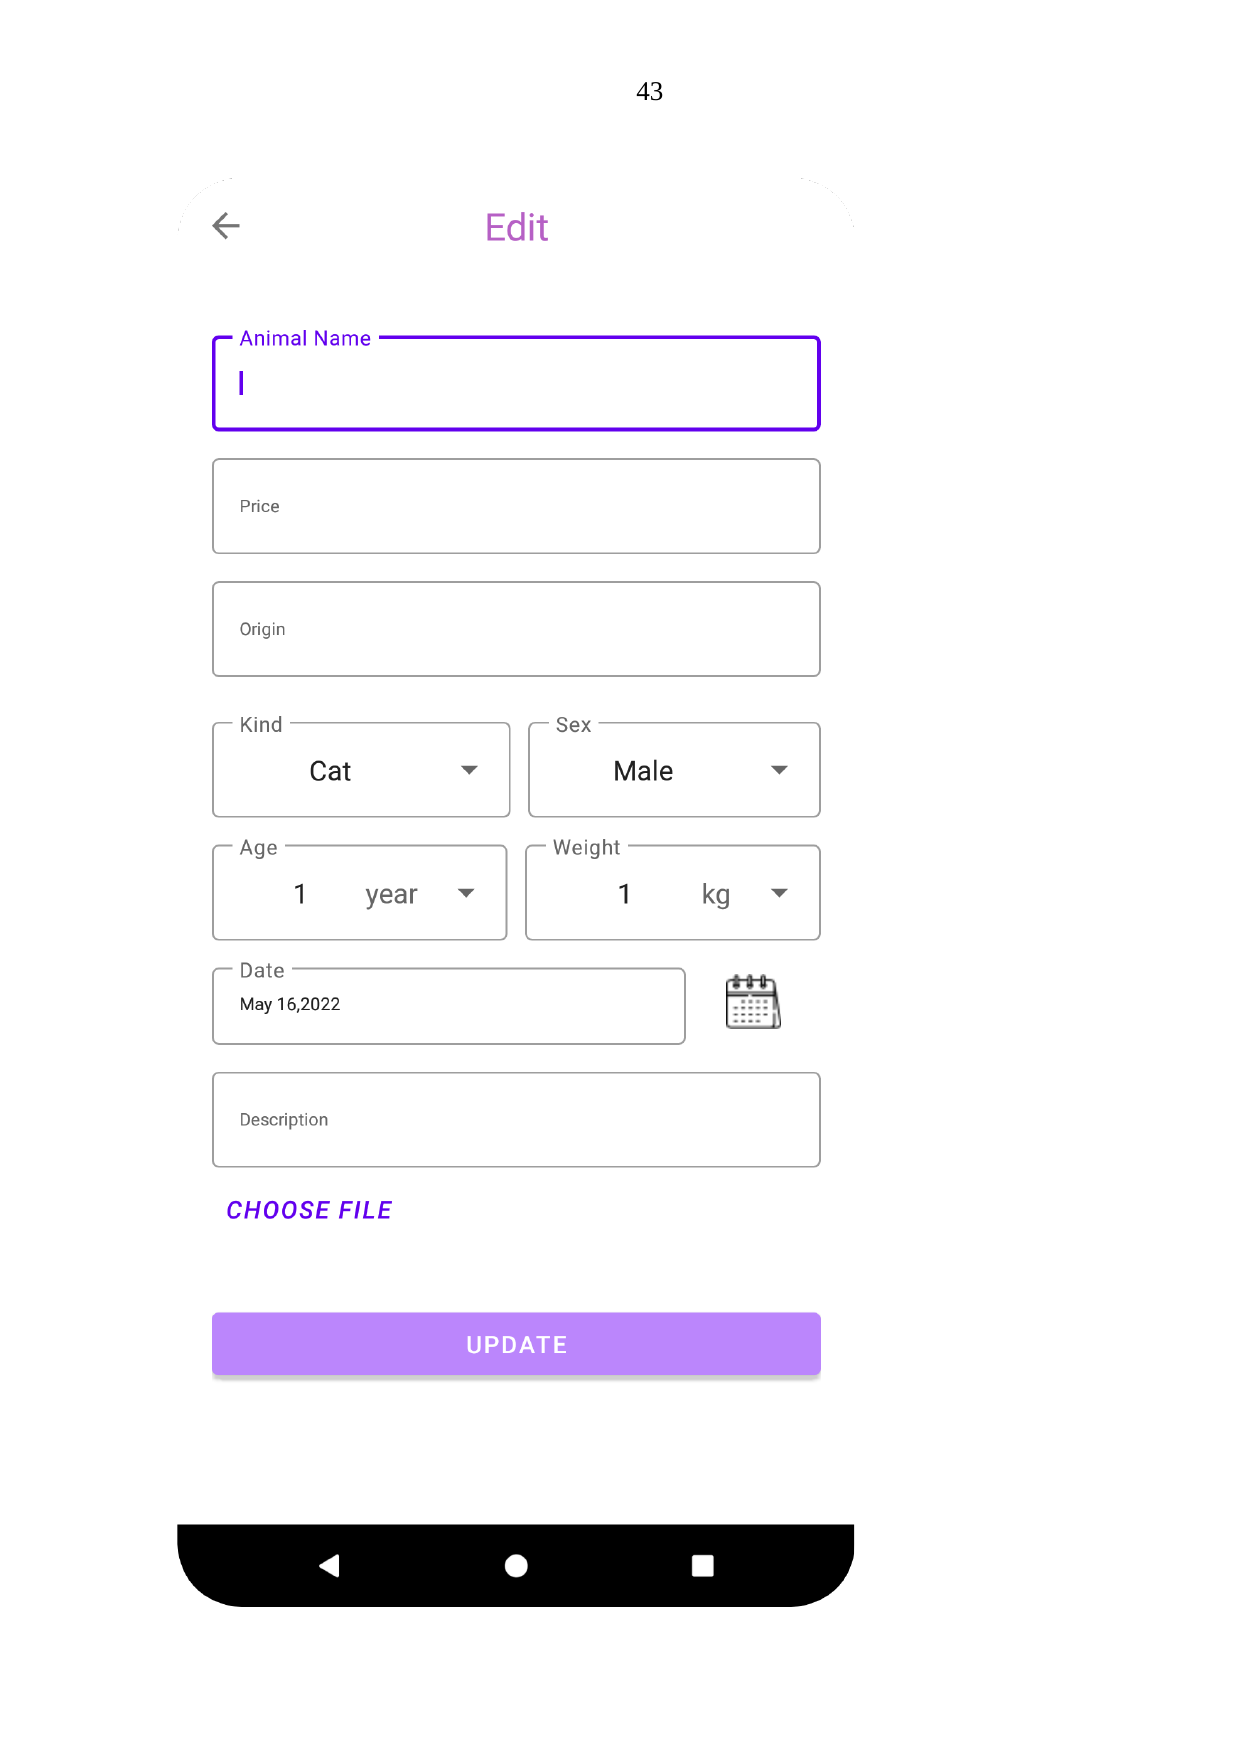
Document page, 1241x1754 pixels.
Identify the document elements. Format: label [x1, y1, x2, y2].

picture [177, 177, 855, 1607]
